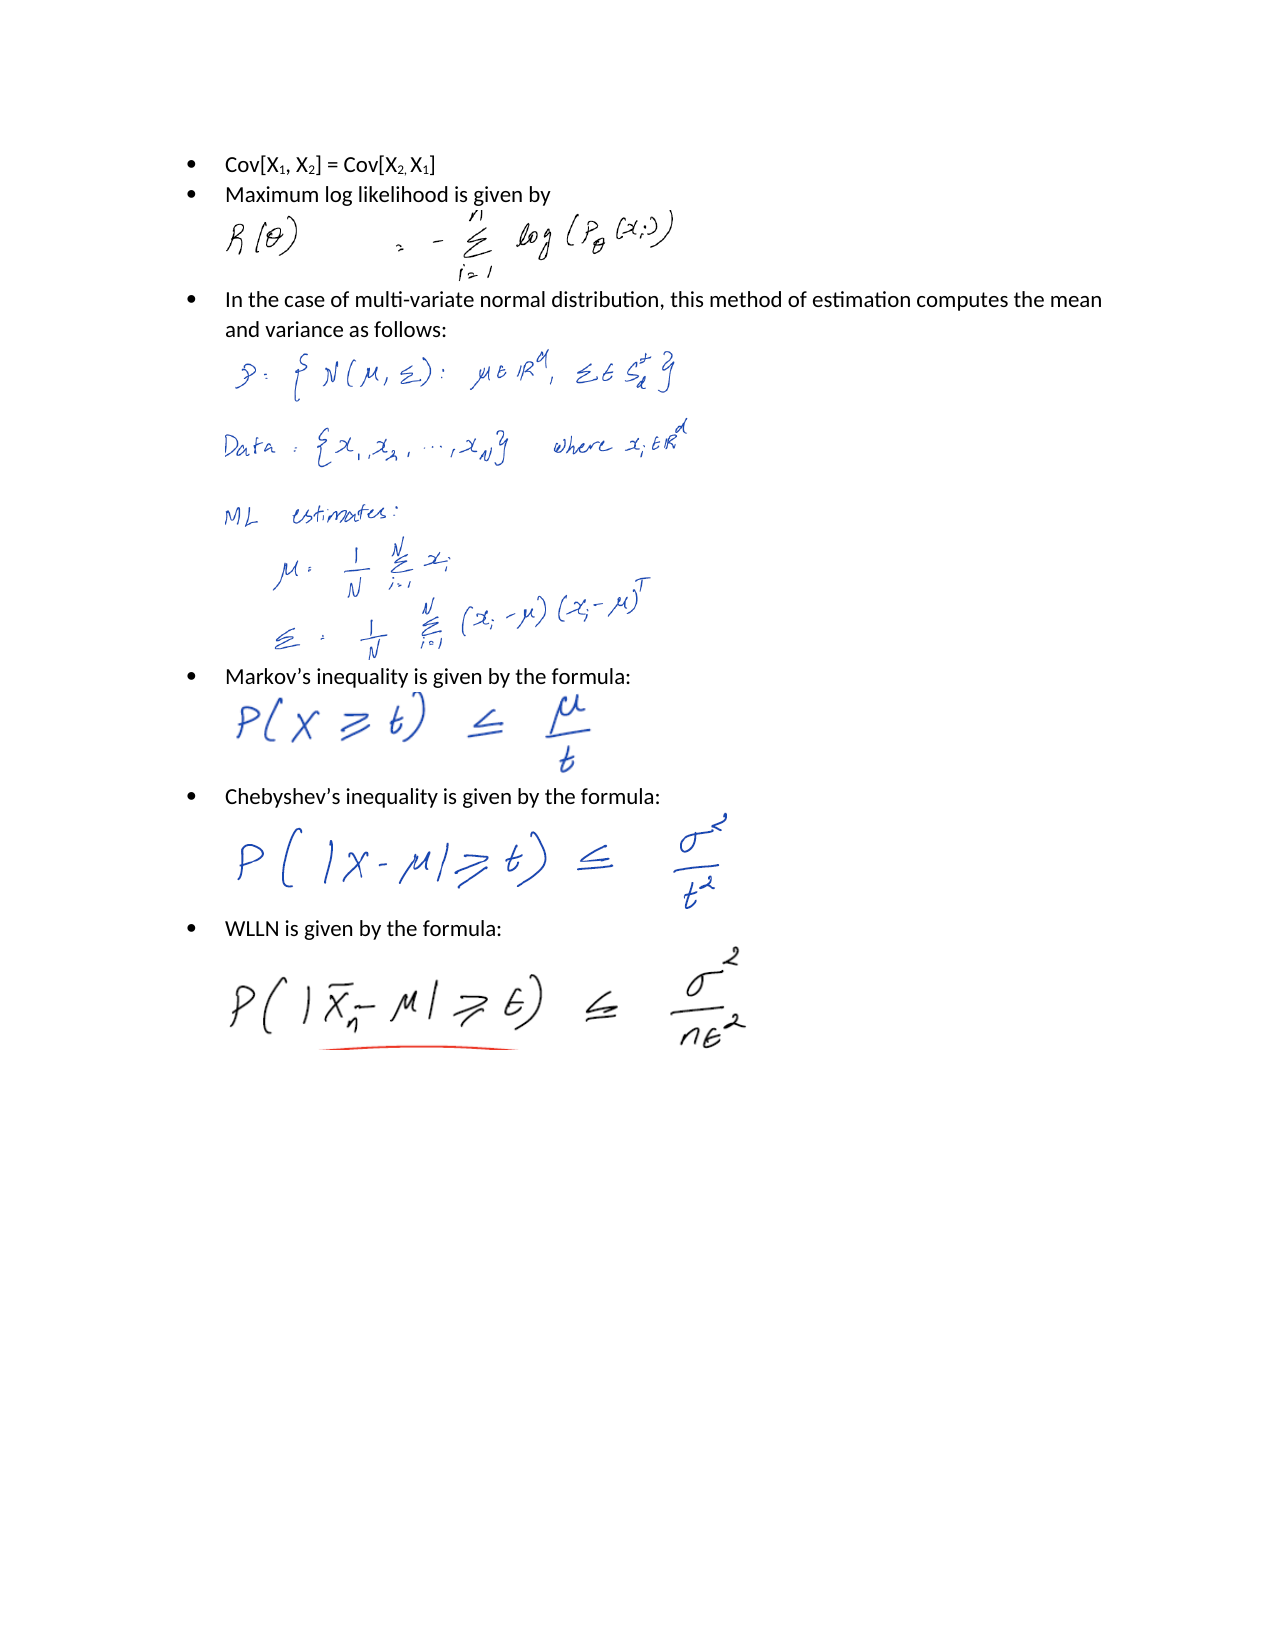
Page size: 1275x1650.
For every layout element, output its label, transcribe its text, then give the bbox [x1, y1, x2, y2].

picture [225, 692, 597, 780]
list Chebyshev’s inequality is given by the formula: [187, 782, 1125, 810]
picture [225, 944, 753, 1050]
list In the case of multi-variate normal distribution, this method of estimation computes the mean and variance as follows: [187, 285, 1125, 343]
list Cov[X1, X2] = Cov[X2, X1] [187, 150, 1125, 178]
picture [225, 812, 739, 913]
list WLLN is given by the formula: [187, 914, 1125, 942]
picture [225, 345, 690, 660]
list Maximum log likelihood is given by [187, 180, 1125, 208]
list Markov’s inequality is given by the formula: [187, 662, 1125, 690]
picture [225, 210, 676, 283]
